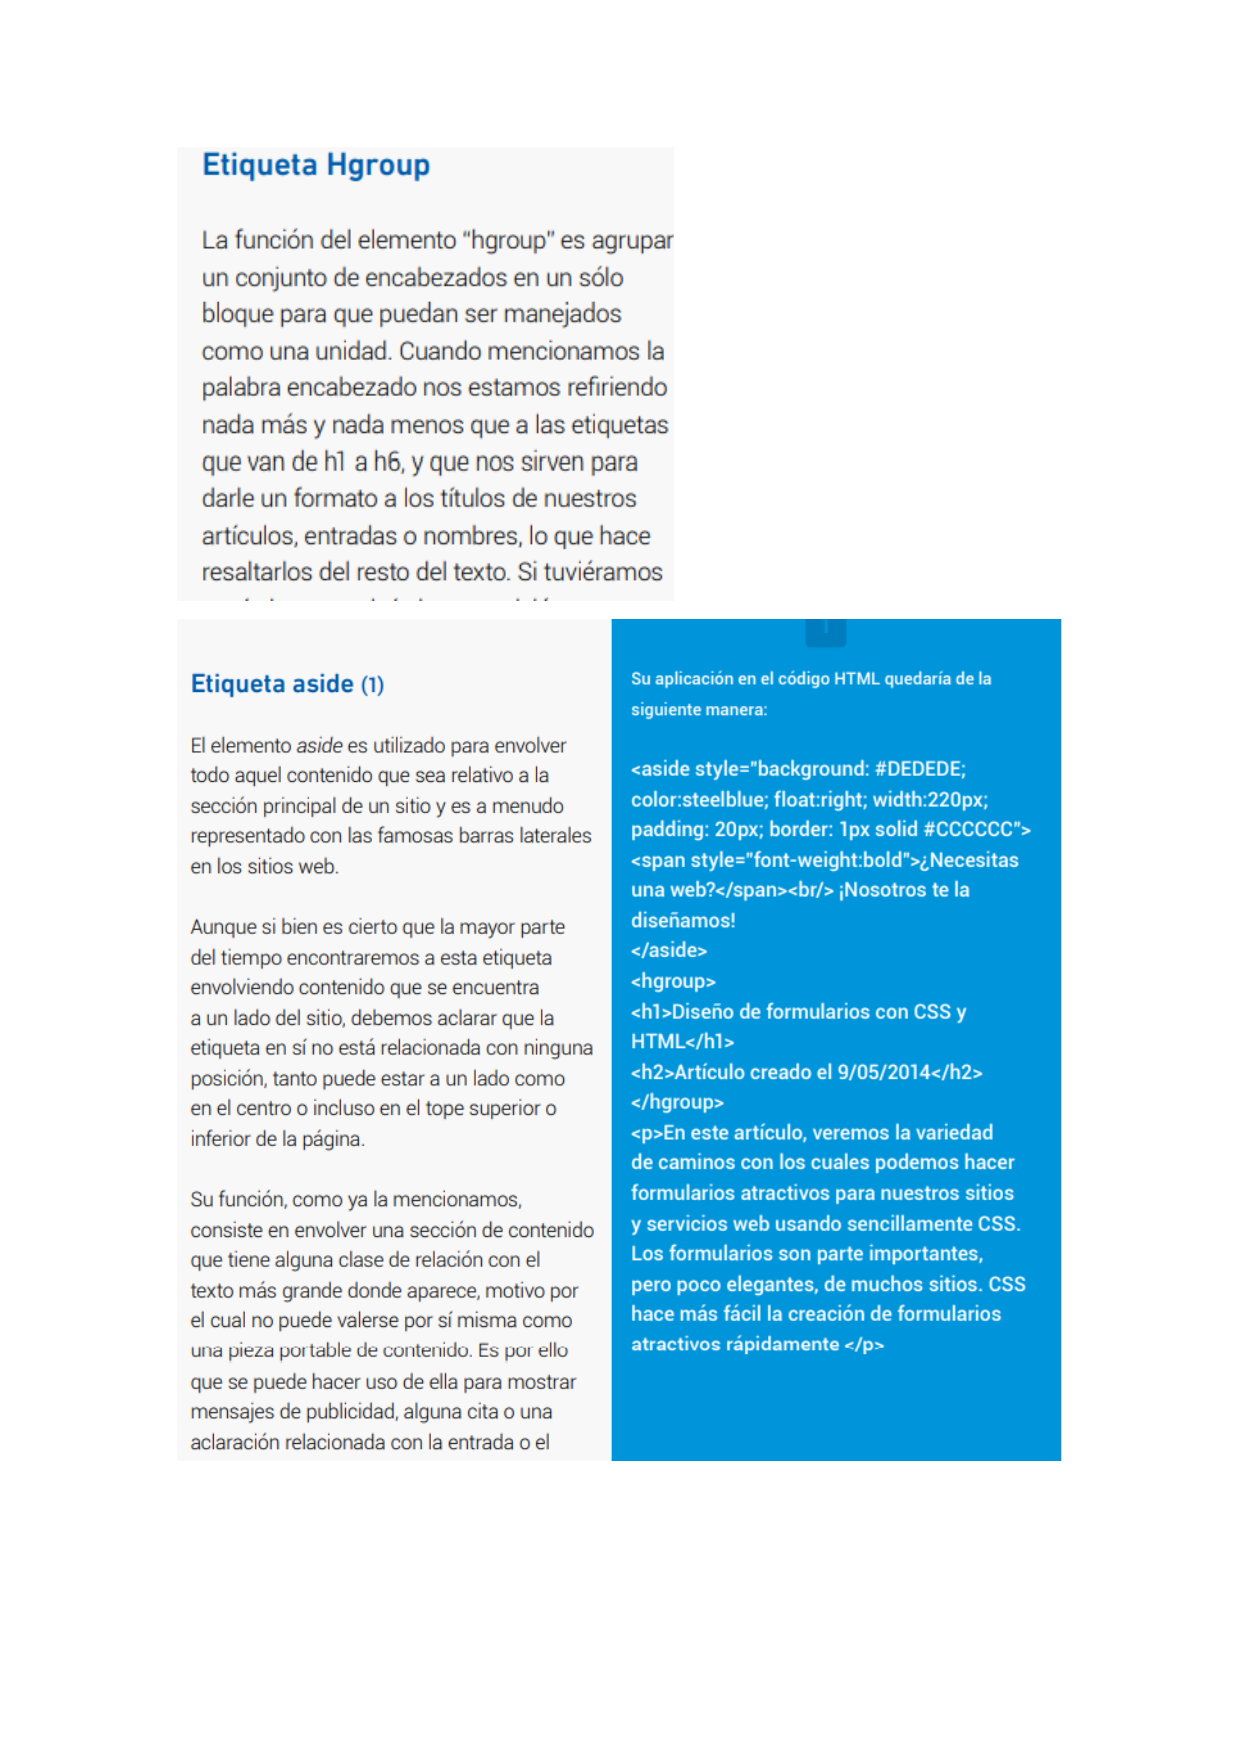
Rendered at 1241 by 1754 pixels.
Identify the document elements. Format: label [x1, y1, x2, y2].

picture [887, 1008, 896, 1018]
picture [830, 1341, 839, 1350]
picture [962, 1064, 971, 1079]
picture [678, 1280, 698, 1295]
picture [945, 856, 984, 867]
picture [899, 1008, 907, 1018]
picture [670, 1244, 676, 1260]
picture [660, 912, 689, 927]
picture [734, 1220, 757, 1230]
picture [956, 881, 969, 896]
picture [656, 704, 692, 715]
picture [692, 1220, 716, 1230]
picture [794, 1280, 803, 1291]
picture [860, 1189, 874, 1200]
picture [687, 1039, 694, 1046]
picture [876, 1342, 884, 1347]
picture [963, 796, 972, 810]
picture [1006, 1189, 1014, 1200]
picture [870, 1249, 913, 1264]
picture [643, 765, 661, 776]
picture [999, 856, 1018, 867]
picture [885, 676, 893, 688]
picture [810, 793, 819, 806]
picture [876, 1153, 947, 1173]
picture [632, 1070, 640, 1077]
picture [850, 1008, 869, 1018]
picture [814, 765, 829, 775]
picture [716, 821, 736, 836]
picture [779, 672, 805, 684]
picture [841, 851, 850, 866]
picture [633, 796, 641, 806]
picture [810, 1003, 843, 1018]
picture [808, 676, 829, 688]
picture [672, 977, 693, 987]
picture [633, 1341, 641, 1350]
picture [632, 1220, 641, 1235]
picture [951, 792, 960, 806]
picture [860, 883, 905, 896]
picture [938, 761, 948, 775]
picture [800, 820, 820, 836]
picture [671, 881, 706, 896]
picture [633, 912, 657, 927]
picture [800, 881, 816, 896]
picture [871, 1305, 880, 1320]
picture [929, 792, 948, 806]
picture [692, 1008, 733, 1018]
picture [900, 1064, 909, 1079]
picture [655, 1130, 662, 1138]
picture [789, 1310, 805, 1320]
picture [642, 1093, 671, 1113]
picture [684, 793, 698, 806]
picture [882, 1189, 902, 1200]
picture [692, 856, 700, 867]
picture [643, 856, 662, 871]
picture [633, 1153, 652, 1169]
picture [902, 1215, 915, 1230]
picture [633, 672, 650, 684]
picture [728, 1341, 743, 1350]
picture [917, 1129, 925, 1139]
picture [905, 1189, 923, 1200]
picture [792, 760, 811, 780]
picture [896, 676, 902, 684]
picture [741, 766, 748, 772]
picture [920, 1063, 960, 1080]
picture [918, 886, 926, 896]
picture [654, 1064, 662, 1079]
picture [850, 1158, 869, 1169]
picture [931, 852, 942, 866]
picture [814, 856, 838, 871]
picture [958, 1310, 966, 1321]
picture [701, 1341, 720, 1350]
picture [957, 1008, 966, 1023]
picture [725, 1305, 730, 1320]
picture [681, 1310, 707, 1320]
picture [702, 853, 707, 867]
picture [707, 978, 715, 986]
picture [632, 857, 640, 865]
picture [725, 1245, 738, 1260]
picture [728, 1276, 786, 1296]
picture [852, 1280, 889, 1291]
picture [835, 672, 870, 684]
picture [798, 856, 812, 866]
picture [856, 1310, 864, 1320]
picture [852, 854, 857, 867]
picture [778, 1187, 797, 1199]
picture [802, 1249, 810, 1260]
picture [874, 791, 922, 806]
picture [693, 916, 707, 927]
picture [663, 1010, 671, 1017]
picture [856, 1337, 862, 1351]
picture [823, 1158, 843, 1169]
picture [1010, 1158, 1014, 1169]
picture [739, 825, 757, 840]
picture [915, 1004, 925, 1018]
picture [760, 1215, 769, 1230]
picture [864, 1341, 873, 1354]
picture [767, 1003, 808, 1018]
picture [740, 1003, 760, 1018]
picture [633, 1305, 663, 1321]
picture [696, 977, 705, 992]
picture [818, 1063, 832, 1079]
picture [839, 1064, 848, 1079]
picture [643, 1063, 652, 1079]
picture [930, 1249, 938, 1260]
picture [897, 1124, 910, 1139]
picture [933, 1189, 949, 1199]
picture [647, 1033, 685, 1048]
picture [951, 1189, 959, 1200]
picture [881, 1129, 888, 1139]
picture [846, 791, 862, 806]
picture [927, 1129, 943, 1139]
picture [912, 1064, 916, 1079]
picture [776, 1220, 785, 1230]
picture [632, 1009, 640, 1017]
picture [177, 619, 611, 1461]
picture [727, 1158, 734, 1169]
picture [946, 1220, 955, 1230]
picture [942, 1249, 950, 1260]
picture [674, 1098, 679, 1108]
picture [1023, 827, 1030, 834]
picture [642, 943, 648, 958]
picture [1005, 1216, 1015, 1230]
picture [707, 707, 753, 715]
picture [633, 1280, 652, 1295]
picture [992, 853, 997, 867]
picture [734, 886, 797, 900]
picture [746, 1341, 759, 1354]
picture [974, 796, 982, 806]
picture [678, 1338, 699, 1350]
picture [656, 886, 664, 896]
picture [873, 672, 879, 684]
picture [957, 1217, 973, 1230]
picture [643, 1249, 652, 1260]
picture [921, 856, 929, 871]
picture [650, 941, 707, 957]
picture [825, 887, 833, 895]
picture [788, 1278, 793, 1291]
picture [876, 1008, 884, 1018]
picture [655, 1280, 670, 1291]
picture [779, 1063, 811, 1079]
picture [966, 1189, 974, 1200]
picture [966, 1153, 974, 1169]
picture [701, 1280, 720, 1291]
picture [633, 1130, 640, 1138]
picture [756, 707, 766, 715]
picture [905, 671, 951, 684]
picture [683, 825, 703, 841]
picture [731, 1310, 755, 1320]
picture [892, 1275, 923, 1291]
picture [643, 972, 671, 992]
picture [930, 1280, 938, 1291]
picture [837, 1189, 856, 1204]
picture [788, 1220, 806, 1231]
picture [655, 1249, 663, 1260]
picture [876, 825, 884, 836]
picture [998, 1158, 1007, 1169]
picture [951, 761, 960, 775]
picture [950, 1158, 958, 1169]
picture [665, 1125, 684, 1139]
picture [710, 1310, 717, 1320]
picture [704, 1158, 724, 1169]
picture [704, 1098, 713, 1112]
picture [916, 1247, 928, 1260]
picture [766, 1189, 775, 1200]
picture [974, 1070, 982, 1077]
picture [669, 760, 689, 775]
picture [832, 1220, 841, 1230]
picture [762, 672, 773, 684]
picture [828, 1310, 852, 1320]
picture [775, 791, 807, 806]
picture [887, 820, 917, 836]
picture [764, 1249, 773, 1260]
picture [654, 1004, 659, 1018]
picture [737, 857, 744, 863]
picture [739, 676, 756, 684]
picture [680, 1098, 689, 1108]
picture [666, 1063, 716, 1079]
picture [832, 765, 852, 775]
picture [747, 1124, 802, 1139]
picture [741, 1249, 761, 1260]
picture [941, 1004, 950, 1018]
picture [889, 761, 911, 775]
picture [755, 851, 770, 867]
picture [861, 825, 869, 836]
picture [676, 856, 684, 866]
picture [892, 851, 901, 866]
picture [990, 1276, 1025, 1291]
picture [674, 1004, 684, 1018]
picture [633, 1034, 644, 1048]
picture [957, 672, 974, 684]
picture [917, 1310, 950, 1320]
picture [952, 1247, 957, 1260]
picture [817, 1310, 825, 1320]
picture [707, 882, 715, 892]
picture [632, 978, 640, 986]
picture [715, 1099, 724, 1107]
picture [941, 1278, 966, 1291]
picture [633, 1246, 642, 1260]
picture [742, 1158, 761, 1169]
picture [632, 947, 640, 955]
picture [719, 1063, 745, 1079]
picture [780, 1154, 805, 1169]
picture [633, 707, 639, 715]
picture [632, 766, 640, 774]
picture [969, 1280, 977, 1291]
picture [633, 886, 653, 896]
picture [692, 1126, 718, 1139]
picture [727, 791, 752, 806]
picture [751, 1068, 778, 1079]
picture [648, 1220, 666, 1230]
picture [716, 887, 724, 895]
picture [715, 1189, 734, 1200]
picture [812, 1158, 820, 1169]
picture [773, 1310, 782, 1320]
picture [906, 886, 915, 896]
picture [918, 1220, 943, 1230]
picture [846, 882, 857, 896]
picture [742, 1186, 757, 1200]
picture [800, 1189, 829, 1200]
picture [933, 883, 948, 896]
picture [937, 821, 948, 836]
picture [697, 765, 705, 775]
picture [914, 761, 935, 775]
picture [950, 821, 961, 836]
picture [849, 1220, 889, 1230]
picture [692, 1189, 712, 1200]
picture [822, 796, 843, 811]
picture [858, 1064, 878, 1079]
picture [716, 1033, 721, 1048]
picture [660, 1158, 701, 1169]
picture [1001, 821, 1012, 836]
picture [865, 851, 884, 867]
picture [911, 858, 920, 865]
picture [825, 1276, 834, 1291]
picture [855, 1249, 863, 1260]
picture [780, 1249, 798, 1260]
picture [762, 1336, 829, 1350]
picture [892, 1215, 899, 1230]
picture [876, 761, 886, 775]
picture [760, 1189, 765, 1199]
picture [817, 882, 823, 897]
picture [982, 1186, 1002, 1200]
picture [632, 1099, 640, 1107]
picture [905, 1310, 914, 1320]
picture [719, 1220, 727, 1230]
picture [755, 796, 764, 806]
picture [701, 791, 724, 806]
picture [656, 672, 733, 688]
picture [810, 1215, 829, 1230]
picture [823, 825, 832, 836]
picture [720, 1129, 728, 1139]
picture [643, 1003, 652, 1018]
picture [771, 821, 798, 836]
picture [899, 1305, 904, 1320]
picture [760, 760, 789, 775]
picture [883, 1310, 892, 1320]
picture [993, 1310, 1001, 1320]
picture [928, 1004, 938, 1018]
picture [851, 825, 859, 840]
picture [677, 1249, 686, 1260]
picture [764, 1158, 773, 1169]
picture [726, 882, 733, 897]
picture [725, 1039, 733, 1047]
picture [735, 1129, 743, 1139]
picture [692, 1098, 701, 1108]
picture [643, 796, 652, 806]
picture [819, 1247, 853, 1264]
picture [950, 1124, 970, 1139]
picture [980, 672, 991, 684]
picture [774, 854, 789, 867]
picture [689, 1249, 722, 1260]
picture [805, 1280, 814, 1291]
picture [660, 796, 676, 806]
picture [642, 707, 653, 719]
picture [977, 1158, 996, 1169]
picture [632, 1184, 638, 1199]
picture [706, 760, 738, 780]
picture [694, 707, 701, 715]
picture [959, 1249, 978, 1260]
picture [651, 1341, 676, 1350]
picture [697, 1032, 714, 1049]
picture [665, 1310, 674, 1320]
picture [841, 821, 846, 836]
picture [889, 1064, 897, 1079]
picture [669, 1220, 689, 1230]
picture [963, 821, 999, 836]
picture [855, 760, 869, 775]
picture [880, 1065, 887, 1080]
picture [925, 822, 934, 835]
picture [993, 1216, 1002, 1230]
picture [925, 1186, 930, 1199]
picture [710, 851, 734, 871]
picture [643, 1338, 648, 1350]
picture [651, 1189, 684, 1200]
picture [806, 1310, 815, 1320]
picture [814, 1129, 878, 1139]
picture [633, 820, 675, 840]
picture [177, 147, 674, 601]
picture [850, 1065, 856, 1080]
picture [710, 916, 729, 927]
picture [639, 1189, 648, 1200]
picture [969, 1310, 990, 1320]
picture [973, 1124, 992, 1139]
picture [979, 1216, 990, 1230]
picture [837, 1280, 846, 1291]
picture [643, 1129, 652, 1143]
picture [665, 856, 673, 867]
